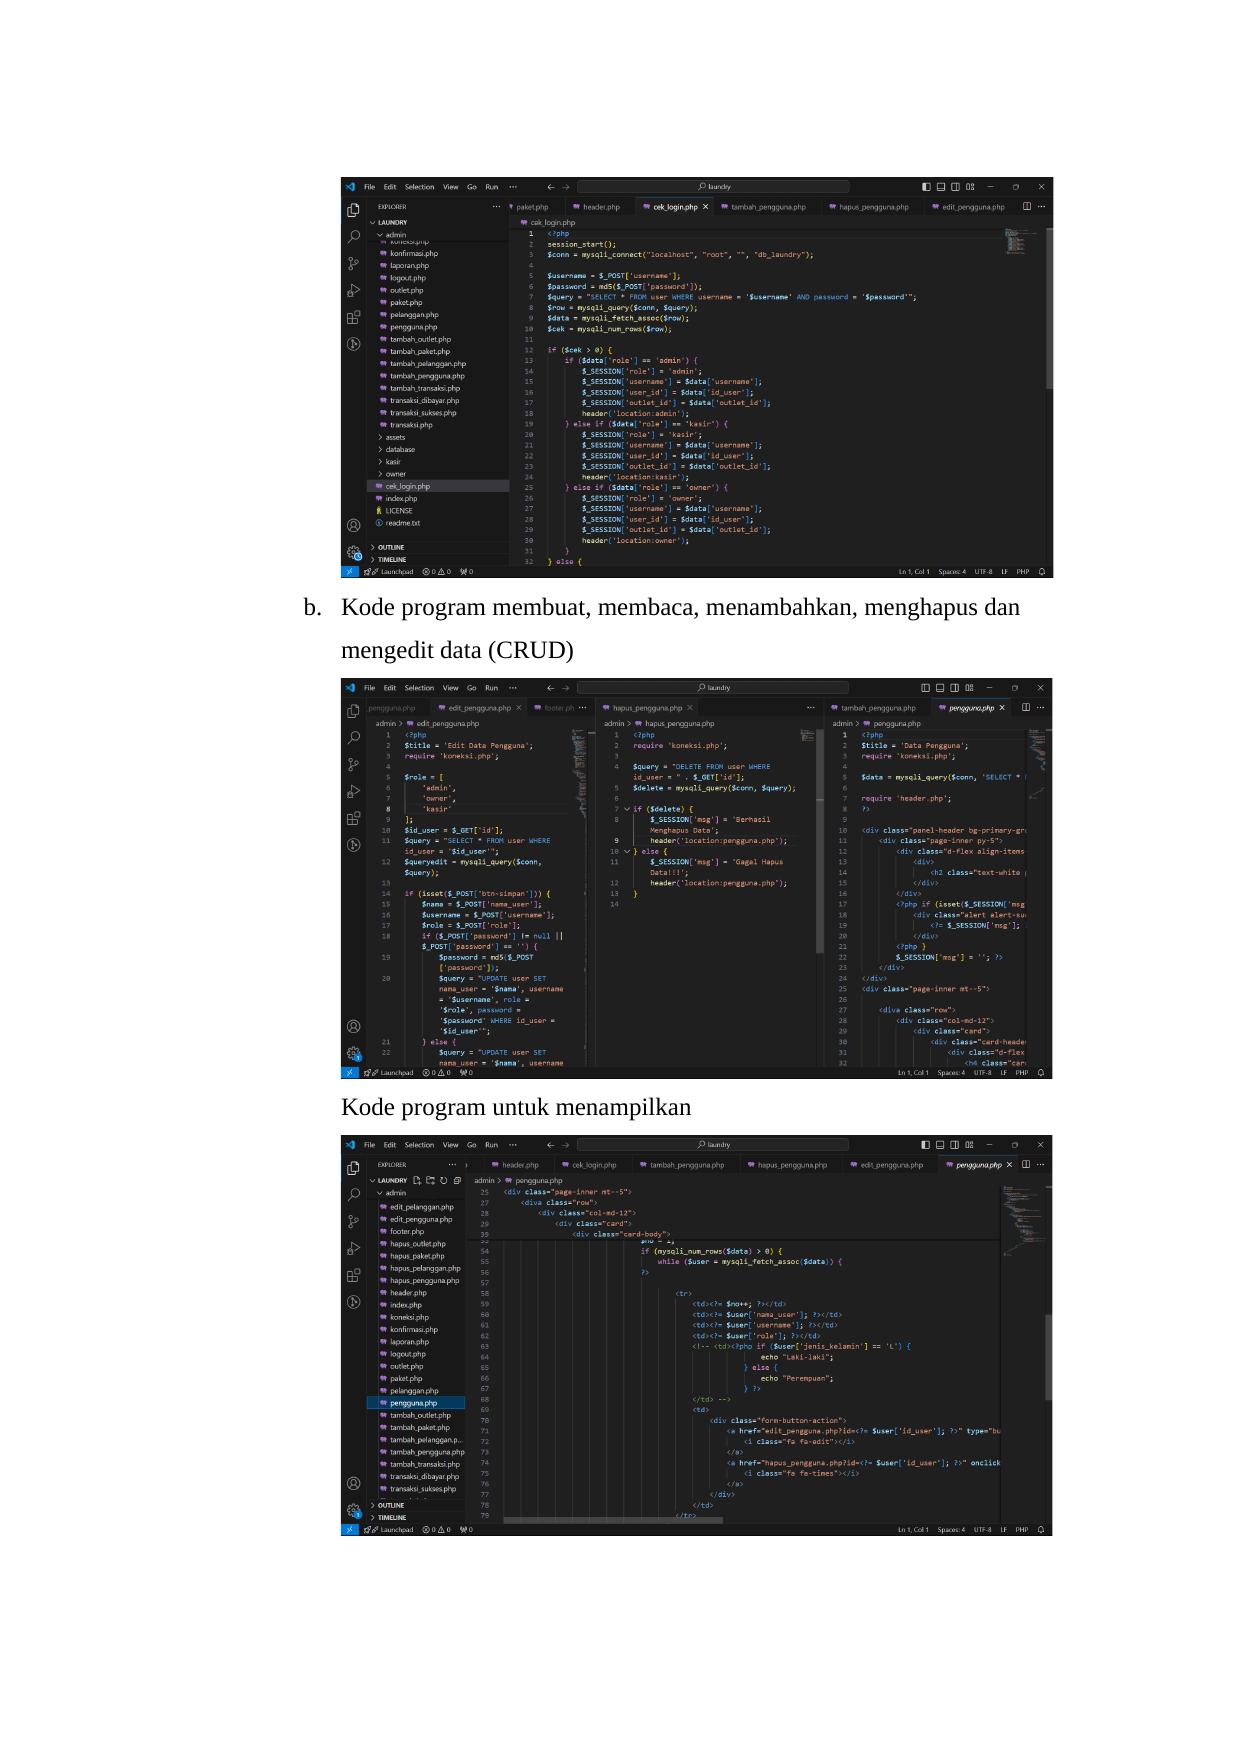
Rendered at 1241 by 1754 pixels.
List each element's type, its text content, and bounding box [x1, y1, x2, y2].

picture [340, 1135, 1053, 1536]
picture [340, 678, 1053, 1079]
list Kode program membuat, membaca, menambahkan, menghapus dan mengedit data (CRUD) [303, 592, 1063, 664]
list Kode program untuk menampilkan [341, 1092, 1063, 1121]
picture [340, 177, 1054, 578]
